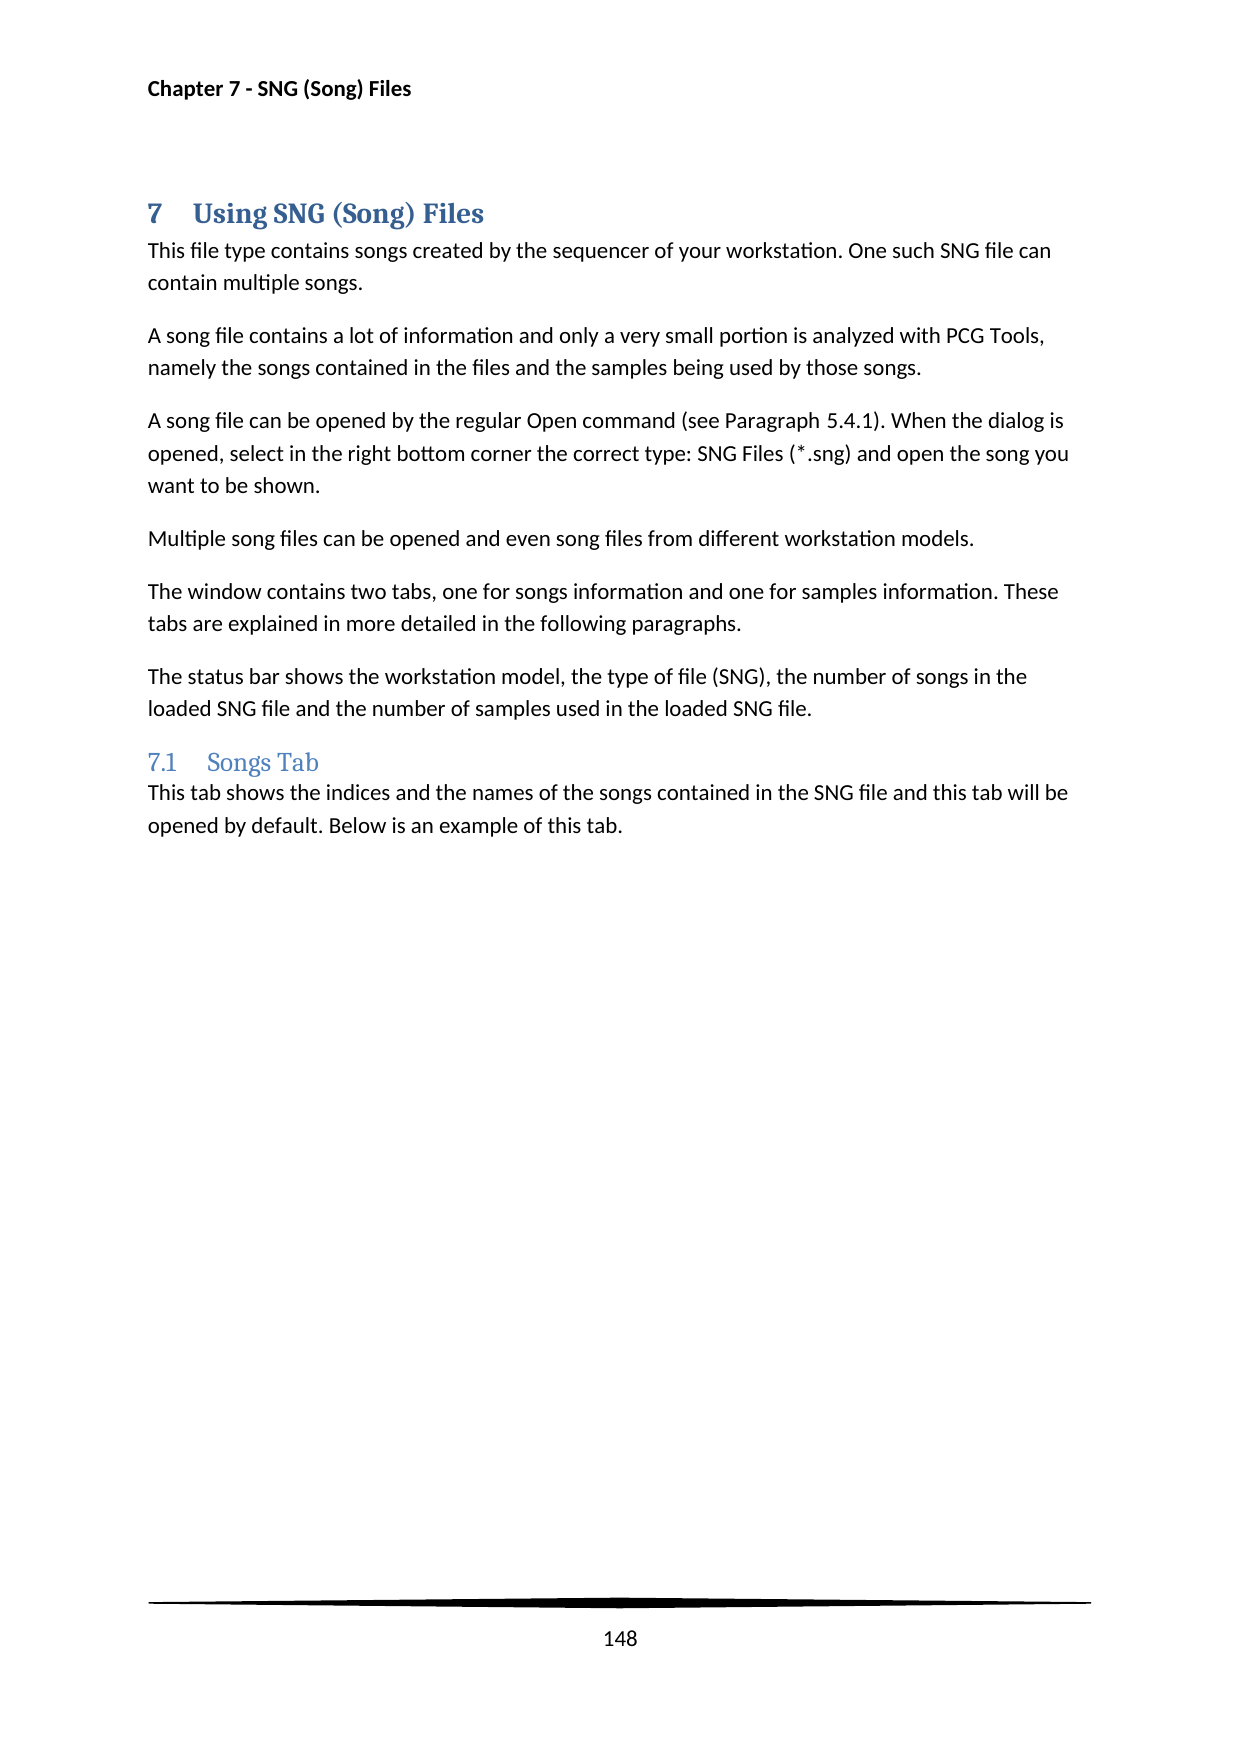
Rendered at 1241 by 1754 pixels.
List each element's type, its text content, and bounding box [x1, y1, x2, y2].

text The status bar shows the workstation model, the type of file (SNG), the number of songs in the loaded SNG file and the number of samples used in the loaded SNG file. [148, 662, 1093, 722]
text A song file can be opened by the regular Open command (see Paragraph 6.4.1). When the dialog is opened, select in the right bottom corner the correct type: SNG Files (*.sng) and open the song you want to be shown. [148, 407, 1093, 499]
text This file type contains songs created by the sequencer of your workstation. One such SNG file can contain multiple songs. [148, 236, 1093, 296]
subtitle Songs Tab [148, 747, 1093, 778]
text Multiple song files can be opened and even song files from different workstation models. [148, 524, 1093, 552]
text A song file contains a lot of information and only a very small portion is analyzed with PCG Tools, namely the songs contained in the files and the samples being used by those songs. [148, 321, 1093, 382]
text This tab shows the indices and the names of the songs contained in the SNG file and this tab will be opened by default. Below is an example of this tab. [148, 778, 1093, 839]
subtitle Using SNG (Song) Files [148, 198, 1093, 231]
text The window contains two tabs, one for songs information and one for samples information. These tabs are explained in more detailed in the following paragraphs. [148, 577, 1093, 637]
